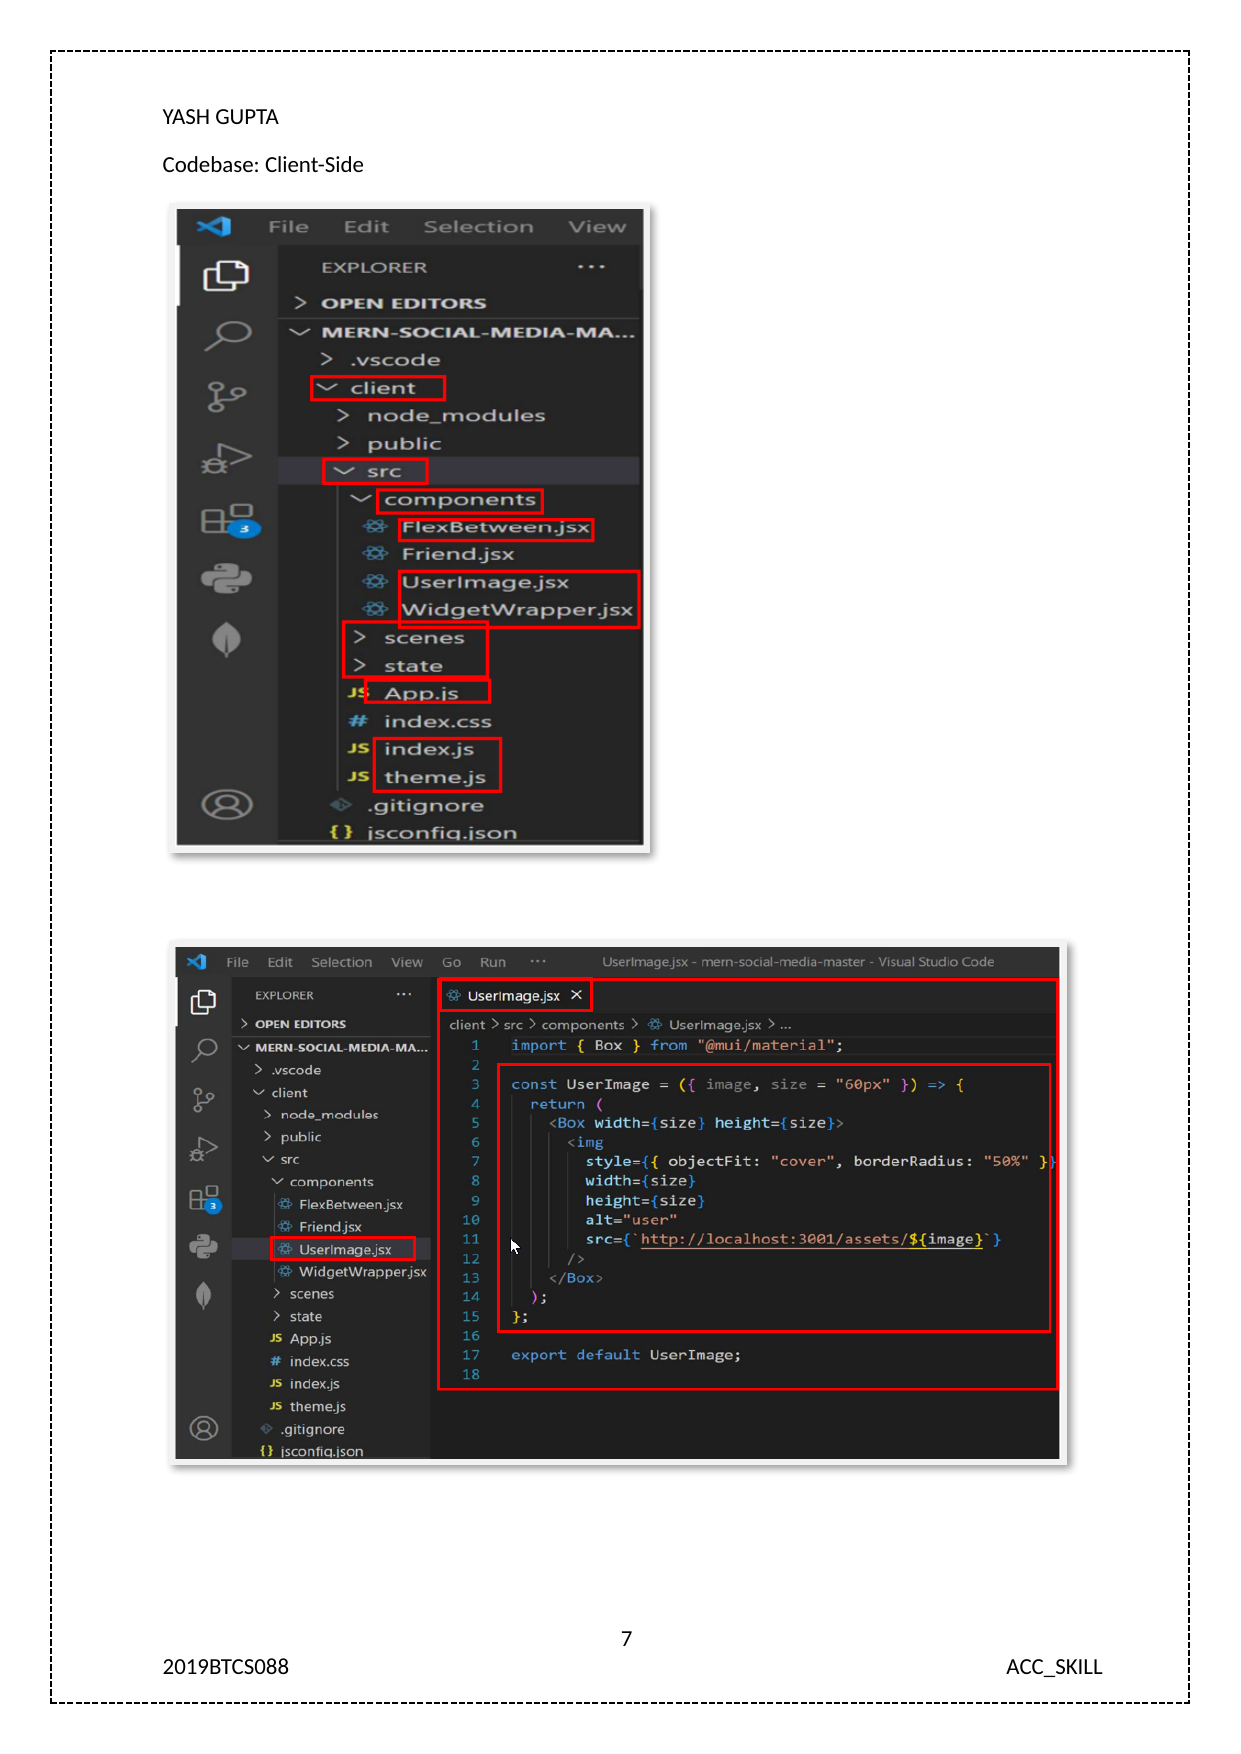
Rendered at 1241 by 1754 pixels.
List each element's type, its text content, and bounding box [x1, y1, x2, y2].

text Codebase: Client-Side [162, 150, 1090, 178]
picture [175, 947, 1061, 1459]
picture [175, 209, 644, 847]
